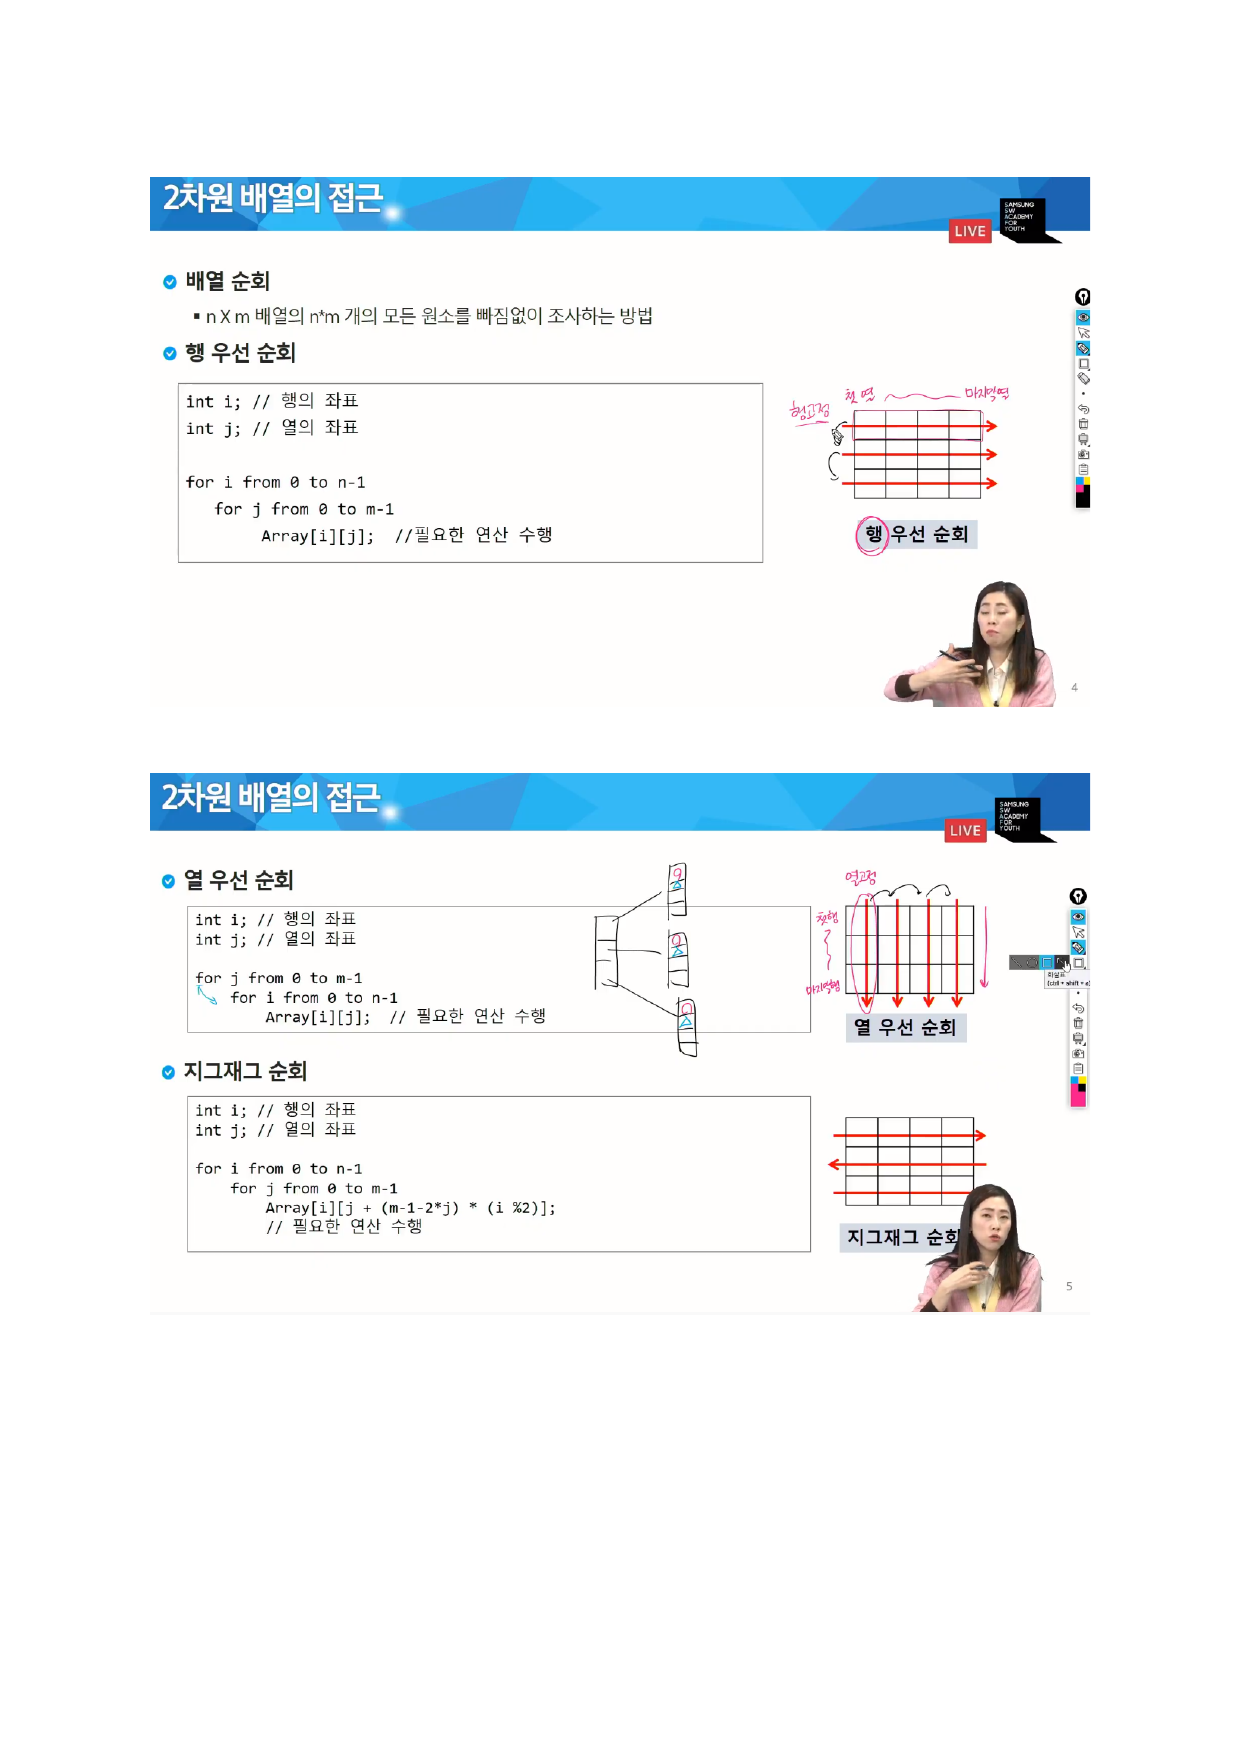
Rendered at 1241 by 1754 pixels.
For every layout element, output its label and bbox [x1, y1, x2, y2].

picture [150, 177, 1091, 707]
picture [150, 773, 1091, 1315]
